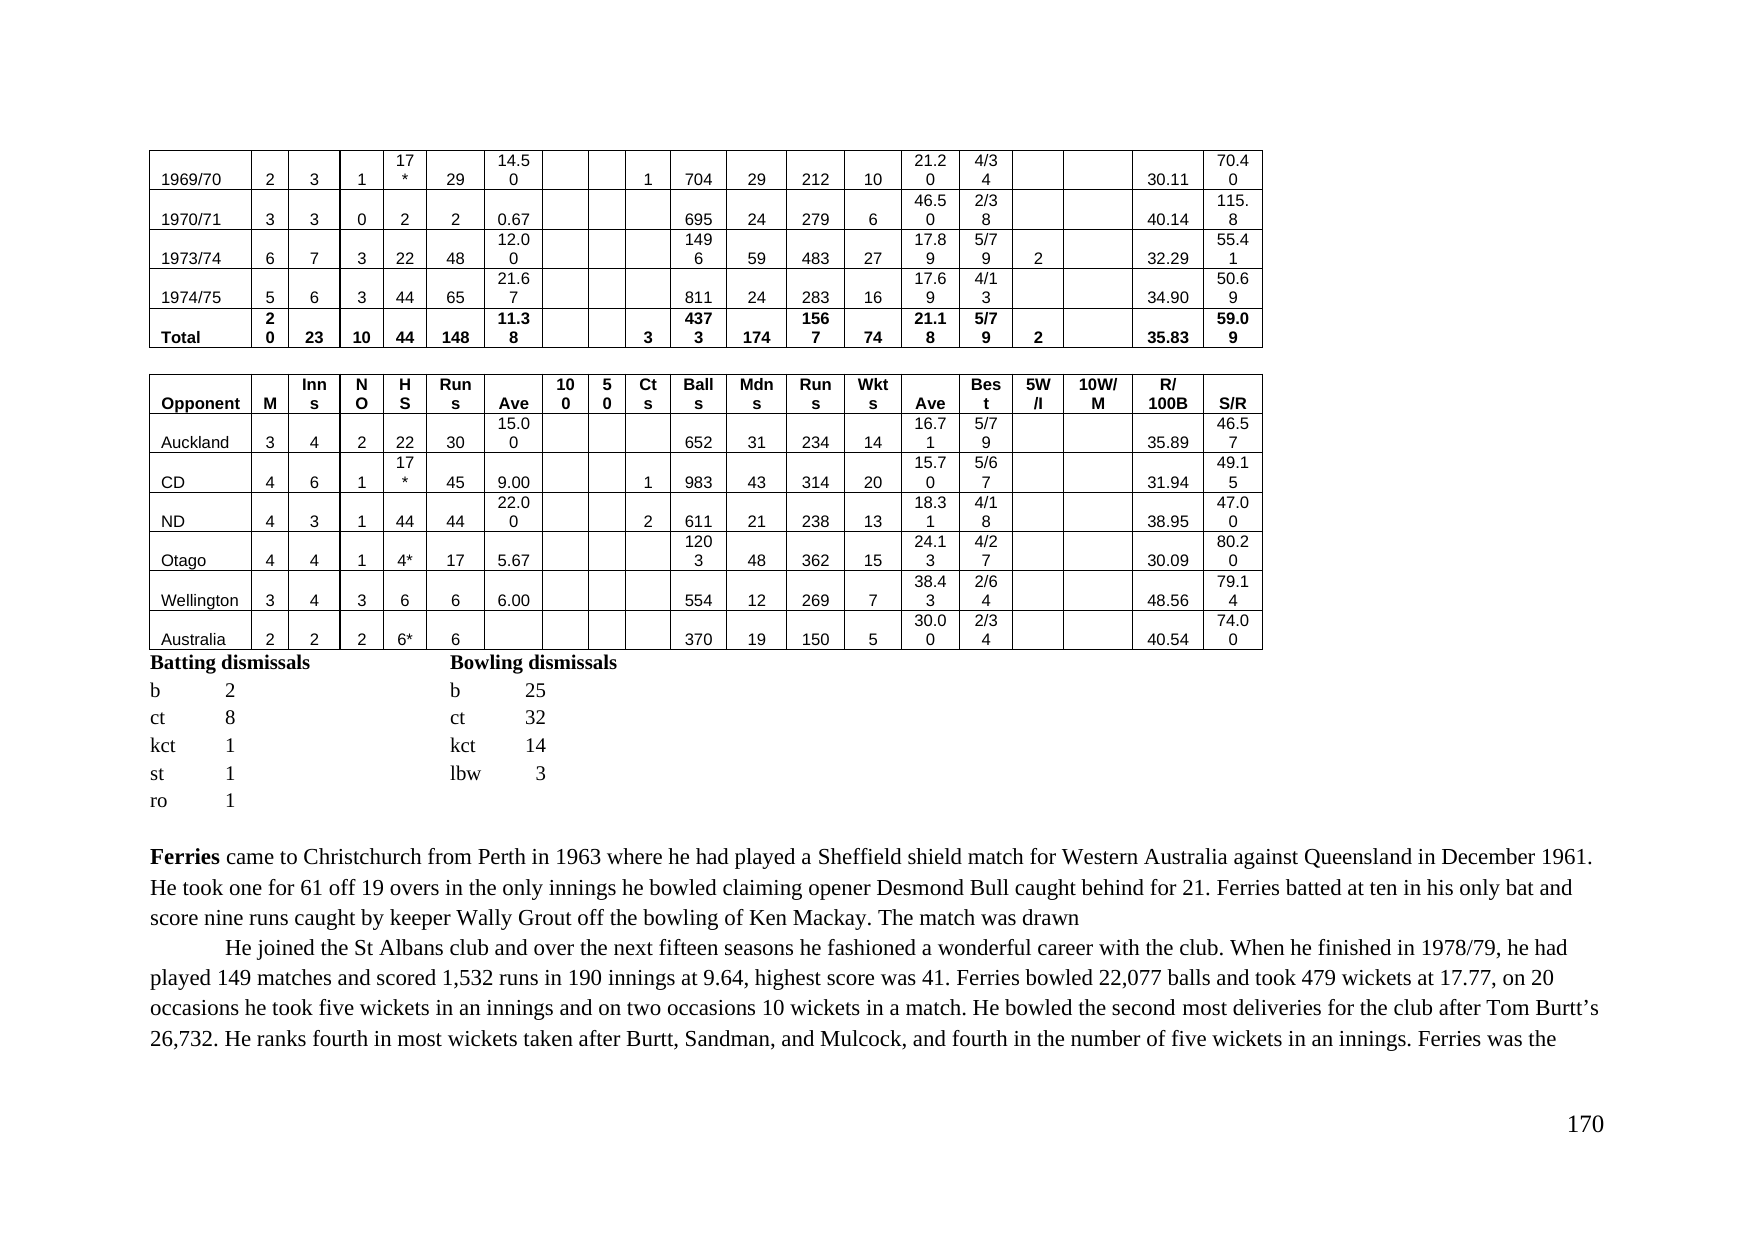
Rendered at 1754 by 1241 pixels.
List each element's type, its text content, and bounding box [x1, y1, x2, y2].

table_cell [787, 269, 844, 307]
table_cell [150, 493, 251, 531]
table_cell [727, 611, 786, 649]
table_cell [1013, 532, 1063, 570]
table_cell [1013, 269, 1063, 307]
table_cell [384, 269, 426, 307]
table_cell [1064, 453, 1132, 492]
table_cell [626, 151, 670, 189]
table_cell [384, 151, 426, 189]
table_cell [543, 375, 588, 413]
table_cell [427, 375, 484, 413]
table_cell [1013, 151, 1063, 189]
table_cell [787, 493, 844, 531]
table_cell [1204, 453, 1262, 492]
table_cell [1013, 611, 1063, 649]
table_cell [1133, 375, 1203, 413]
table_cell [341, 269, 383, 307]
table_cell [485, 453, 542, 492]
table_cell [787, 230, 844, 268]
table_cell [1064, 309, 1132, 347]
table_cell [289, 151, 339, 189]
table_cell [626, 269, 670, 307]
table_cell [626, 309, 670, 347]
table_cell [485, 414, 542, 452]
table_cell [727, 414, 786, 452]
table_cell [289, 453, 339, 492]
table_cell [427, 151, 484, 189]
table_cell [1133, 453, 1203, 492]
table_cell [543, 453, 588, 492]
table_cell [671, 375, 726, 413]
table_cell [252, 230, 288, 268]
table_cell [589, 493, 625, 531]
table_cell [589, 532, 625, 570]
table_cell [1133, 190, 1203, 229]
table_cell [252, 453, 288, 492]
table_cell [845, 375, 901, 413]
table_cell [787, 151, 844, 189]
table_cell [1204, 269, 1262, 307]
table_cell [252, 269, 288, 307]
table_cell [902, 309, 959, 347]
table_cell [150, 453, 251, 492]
text kct 1 kct 14 [150, 733, 1604, 757]
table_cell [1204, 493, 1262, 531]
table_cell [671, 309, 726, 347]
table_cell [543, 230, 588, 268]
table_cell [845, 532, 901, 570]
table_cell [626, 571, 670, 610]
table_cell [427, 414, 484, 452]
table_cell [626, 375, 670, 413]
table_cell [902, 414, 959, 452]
text Batting dismissals Bowling dismissals [150, 650, 1604, 674]
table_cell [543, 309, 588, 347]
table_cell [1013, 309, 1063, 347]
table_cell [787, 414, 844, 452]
text ct 8 ct 32 [150, 705, 1604, 729]
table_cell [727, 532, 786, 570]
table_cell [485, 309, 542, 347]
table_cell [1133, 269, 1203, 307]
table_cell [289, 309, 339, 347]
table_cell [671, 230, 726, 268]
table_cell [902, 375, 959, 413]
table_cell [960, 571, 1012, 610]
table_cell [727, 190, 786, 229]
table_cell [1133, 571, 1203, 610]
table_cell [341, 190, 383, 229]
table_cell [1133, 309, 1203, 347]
text b 2 b 25 [150, 678, 1604, 702]
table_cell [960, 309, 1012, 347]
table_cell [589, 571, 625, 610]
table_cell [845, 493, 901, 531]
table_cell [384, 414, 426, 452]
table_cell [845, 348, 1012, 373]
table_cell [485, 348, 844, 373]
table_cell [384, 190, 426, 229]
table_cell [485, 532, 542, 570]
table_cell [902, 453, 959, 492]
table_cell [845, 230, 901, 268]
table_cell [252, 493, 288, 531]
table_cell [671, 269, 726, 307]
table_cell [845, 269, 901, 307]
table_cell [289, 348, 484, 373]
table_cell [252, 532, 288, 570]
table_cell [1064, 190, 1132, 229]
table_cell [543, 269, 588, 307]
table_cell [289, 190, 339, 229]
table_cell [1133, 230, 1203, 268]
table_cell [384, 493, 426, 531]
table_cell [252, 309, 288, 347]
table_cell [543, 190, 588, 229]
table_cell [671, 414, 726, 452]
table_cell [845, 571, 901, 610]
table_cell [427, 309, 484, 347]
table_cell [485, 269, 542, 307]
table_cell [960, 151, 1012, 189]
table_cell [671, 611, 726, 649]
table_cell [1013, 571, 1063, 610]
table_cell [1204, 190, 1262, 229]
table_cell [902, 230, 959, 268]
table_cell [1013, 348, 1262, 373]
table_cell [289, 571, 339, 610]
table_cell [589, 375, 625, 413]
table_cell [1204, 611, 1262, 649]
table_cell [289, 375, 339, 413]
text ro 1 [150, 788, 1604, 812]
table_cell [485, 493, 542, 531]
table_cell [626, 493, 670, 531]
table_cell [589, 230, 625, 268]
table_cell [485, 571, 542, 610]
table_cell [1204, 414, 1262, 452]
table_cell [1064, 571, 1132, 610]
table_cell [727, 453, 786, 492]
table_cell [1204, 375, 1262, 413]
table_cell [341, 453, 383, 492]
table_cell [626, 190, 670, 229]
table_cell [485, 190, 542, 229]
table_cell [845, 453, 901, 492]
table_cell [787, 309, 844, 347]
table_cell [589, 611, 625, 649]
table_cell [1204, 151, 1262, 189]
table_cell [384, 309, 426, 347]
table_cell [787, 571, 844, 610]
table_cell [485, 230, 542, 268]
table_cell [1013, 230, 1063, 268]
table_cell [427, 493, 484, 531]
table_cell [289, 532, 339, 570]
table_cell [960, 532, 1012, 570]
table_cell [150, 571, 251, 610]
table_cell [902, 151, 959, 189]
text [150, 934, 1604, 1051]
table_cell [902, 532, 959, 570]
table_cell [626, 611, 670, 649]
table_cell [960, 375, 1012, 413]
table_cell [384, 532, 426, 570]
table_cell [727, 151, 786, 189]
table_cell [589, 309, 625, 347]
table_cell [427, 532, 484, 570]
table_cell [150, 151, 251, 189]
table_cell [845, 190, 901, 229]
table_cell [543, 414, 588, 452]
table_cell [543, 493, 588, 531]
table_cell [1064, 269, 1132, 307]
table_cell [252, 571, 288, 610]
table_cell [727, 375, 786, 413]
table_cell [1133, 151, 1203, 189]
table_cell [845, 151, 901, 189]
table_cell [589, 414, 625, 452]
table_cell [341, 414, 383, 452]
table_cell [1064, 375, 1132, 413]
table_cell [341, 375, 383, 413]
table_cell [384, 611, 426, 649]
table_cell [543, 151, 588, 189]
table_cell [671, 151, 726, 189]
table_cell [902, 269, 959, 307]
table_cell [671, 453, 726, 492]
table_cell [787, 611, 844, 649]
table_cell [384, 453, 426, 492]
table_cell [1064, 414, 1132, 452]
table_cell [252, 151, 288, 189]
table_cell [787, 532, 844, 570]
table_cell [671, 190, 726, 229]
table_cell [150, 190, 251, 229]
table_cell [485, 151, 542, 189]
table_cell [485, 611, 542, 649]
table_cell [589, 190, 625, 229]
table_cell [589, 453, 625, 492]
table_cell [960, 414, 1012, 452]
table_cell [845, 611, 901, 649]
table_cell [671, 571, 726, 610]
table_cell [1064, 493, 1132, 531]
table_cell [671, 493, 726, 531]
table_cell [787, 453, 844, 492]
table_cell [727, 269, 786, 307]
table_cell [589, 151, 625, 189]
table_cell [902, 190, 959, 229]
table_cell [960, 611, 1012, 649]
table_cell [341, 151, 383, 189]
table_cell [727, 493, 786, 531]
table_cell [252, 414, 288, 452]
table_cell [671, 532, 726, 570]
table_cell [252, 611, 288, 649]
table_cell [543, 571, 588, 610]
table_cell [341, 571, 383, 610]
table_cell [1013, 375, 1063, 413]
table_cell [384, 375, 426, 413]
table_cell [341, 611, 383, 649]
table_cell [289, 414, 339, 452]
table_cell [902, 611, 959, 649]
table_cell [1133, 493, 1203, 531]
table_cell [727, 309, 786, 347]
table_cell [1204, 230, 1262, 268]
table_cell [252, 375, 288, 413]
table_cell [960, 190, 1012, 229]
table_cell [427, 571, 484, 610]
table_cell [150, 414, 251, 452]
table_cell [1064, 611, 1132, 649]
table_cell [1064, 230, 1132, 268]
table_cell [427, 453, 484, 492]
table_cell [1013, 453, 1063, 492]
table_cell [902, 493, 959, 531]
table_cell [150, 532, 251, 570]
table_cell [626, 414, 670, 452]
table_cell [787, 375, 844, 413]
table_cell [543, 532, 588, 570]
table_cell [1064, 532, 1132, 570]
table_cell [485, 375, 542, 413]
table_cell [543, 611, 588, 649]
text st 1 lbw 3 [150, 761, 1604, 784]
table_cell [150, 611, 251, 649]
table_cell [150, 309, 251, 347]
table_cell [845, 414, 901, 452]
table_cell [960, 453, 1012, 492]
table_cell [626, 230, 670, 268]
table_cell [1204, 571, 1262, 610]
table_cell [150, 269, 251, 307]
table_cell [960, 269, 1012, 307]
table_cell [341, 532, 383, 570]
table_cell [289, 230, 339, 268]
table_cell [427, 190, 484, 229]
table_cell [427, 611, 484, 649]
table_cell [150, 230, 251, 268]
text Ferries came to Christchurch from Perth in 1963 where he had played a Sheffield shield match for Western Australia against Queensland in December 1961. He took one for 61 off 19 overs in the only innings he bowled claiming opener Desmond Bull caught behind for 21. Ferries batted at ten in his only bat and score nine runs caught by keeper Wally Grout off the bowling of Ken Mackay. The match was drawn [150, 843, 1604, 930]
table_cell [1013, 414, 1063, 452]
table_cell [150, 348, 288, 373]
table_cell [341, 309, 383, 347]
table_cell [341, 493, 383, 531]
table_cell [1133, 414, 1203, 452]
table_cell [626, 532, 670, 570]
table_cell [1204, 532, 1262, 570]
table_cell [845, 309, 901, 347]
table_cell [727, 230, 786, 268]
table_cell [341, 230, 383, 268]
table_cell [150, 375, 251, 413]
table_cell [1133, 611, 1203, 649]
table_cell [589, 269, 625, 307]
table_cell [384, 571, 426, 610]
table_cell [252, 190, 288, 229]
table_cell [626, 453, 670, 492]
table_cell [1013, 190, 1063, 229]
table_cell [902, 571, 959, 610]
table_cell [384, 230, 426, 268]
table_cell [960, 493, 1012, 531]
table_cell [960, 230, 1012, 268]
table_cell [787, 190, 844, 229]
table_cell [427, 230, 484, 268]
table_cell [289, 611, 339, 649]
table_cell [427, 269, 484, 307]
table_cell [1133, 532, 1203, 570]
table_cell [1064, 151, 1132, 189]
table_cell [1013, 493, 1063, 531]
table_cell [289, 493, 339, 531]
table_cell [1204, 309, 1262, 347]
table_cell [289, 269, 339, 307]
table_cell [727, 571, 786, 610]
